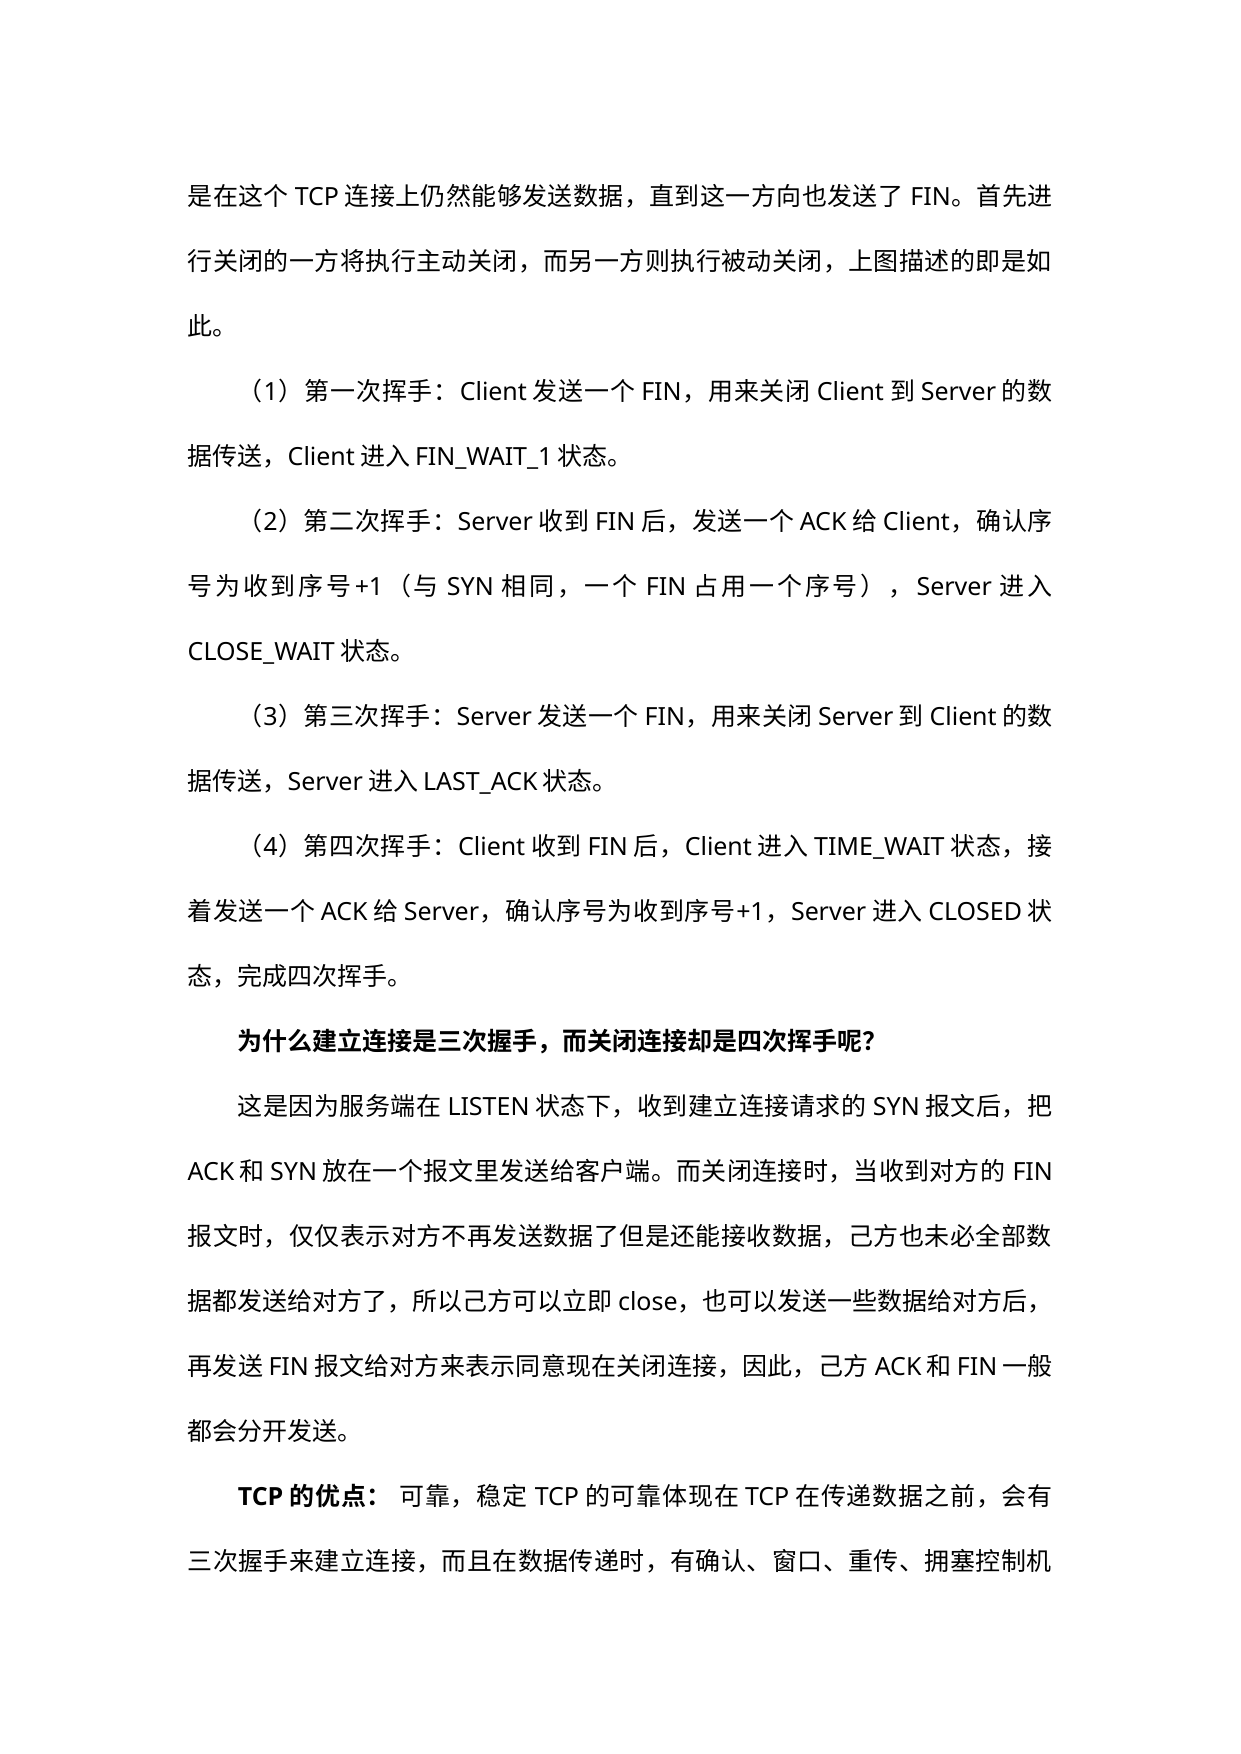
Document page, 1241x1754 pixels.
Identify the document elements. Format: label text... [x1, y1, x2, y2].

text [187, 1462, 1053, 1592]
text （1）第一次挥手：Client发送一个FIN，用来关闭Client到Server的数据传送，Client进入FIN_WAIT_1状态。 [187, 357, 1053, 487]
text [187, 162, 1053, 357]
text 这是因为服务端在LISTEN状态下，收到建立连接请求的SYN报文后，把ACK和SYN放在一个报文里发送给客户端。而关闭连接时，当收到对方的FIN报文时，仅仅表示对方不再发送数据了但是还能接收数据，己方也未必全部数据都发送给对方了，所以己方可以立即close，也可以发送一些数据给对方后，再发送FIN报文给对方来表示同意现在关闭连接，因此，己方ACK和FIN一般都会分开发送。 [187, 1072, 1053, 1462]
text （3）第三次挥手：Server发送一个FIN，用来关闭Server到Client的数据传送，Server进入LAST_ACK状态。 [187, 682, 1053, 812]
text 为什么建立连接是三次握手，而关闭连接却是四次挥手呢？ [187, 1007, 1053, 1072]
text （4）第四次挥手：Client收到FIN后，Client进入TIME_WAIT状态，接着发送一个ACK给Server，确认序号为收到序号+1，Server进入CLOSED状态，完成四次挥手。 [187, 812, 1053, 1007]
text （2）第二次挥手：Server收到FIN后，发送一个ACK给Client，确认序号为收到序号+1（与SYN相同，一个FIN占用一个序号），Server进入CLOSE_WAIT状态。 [187, 487, 1053, 682]
